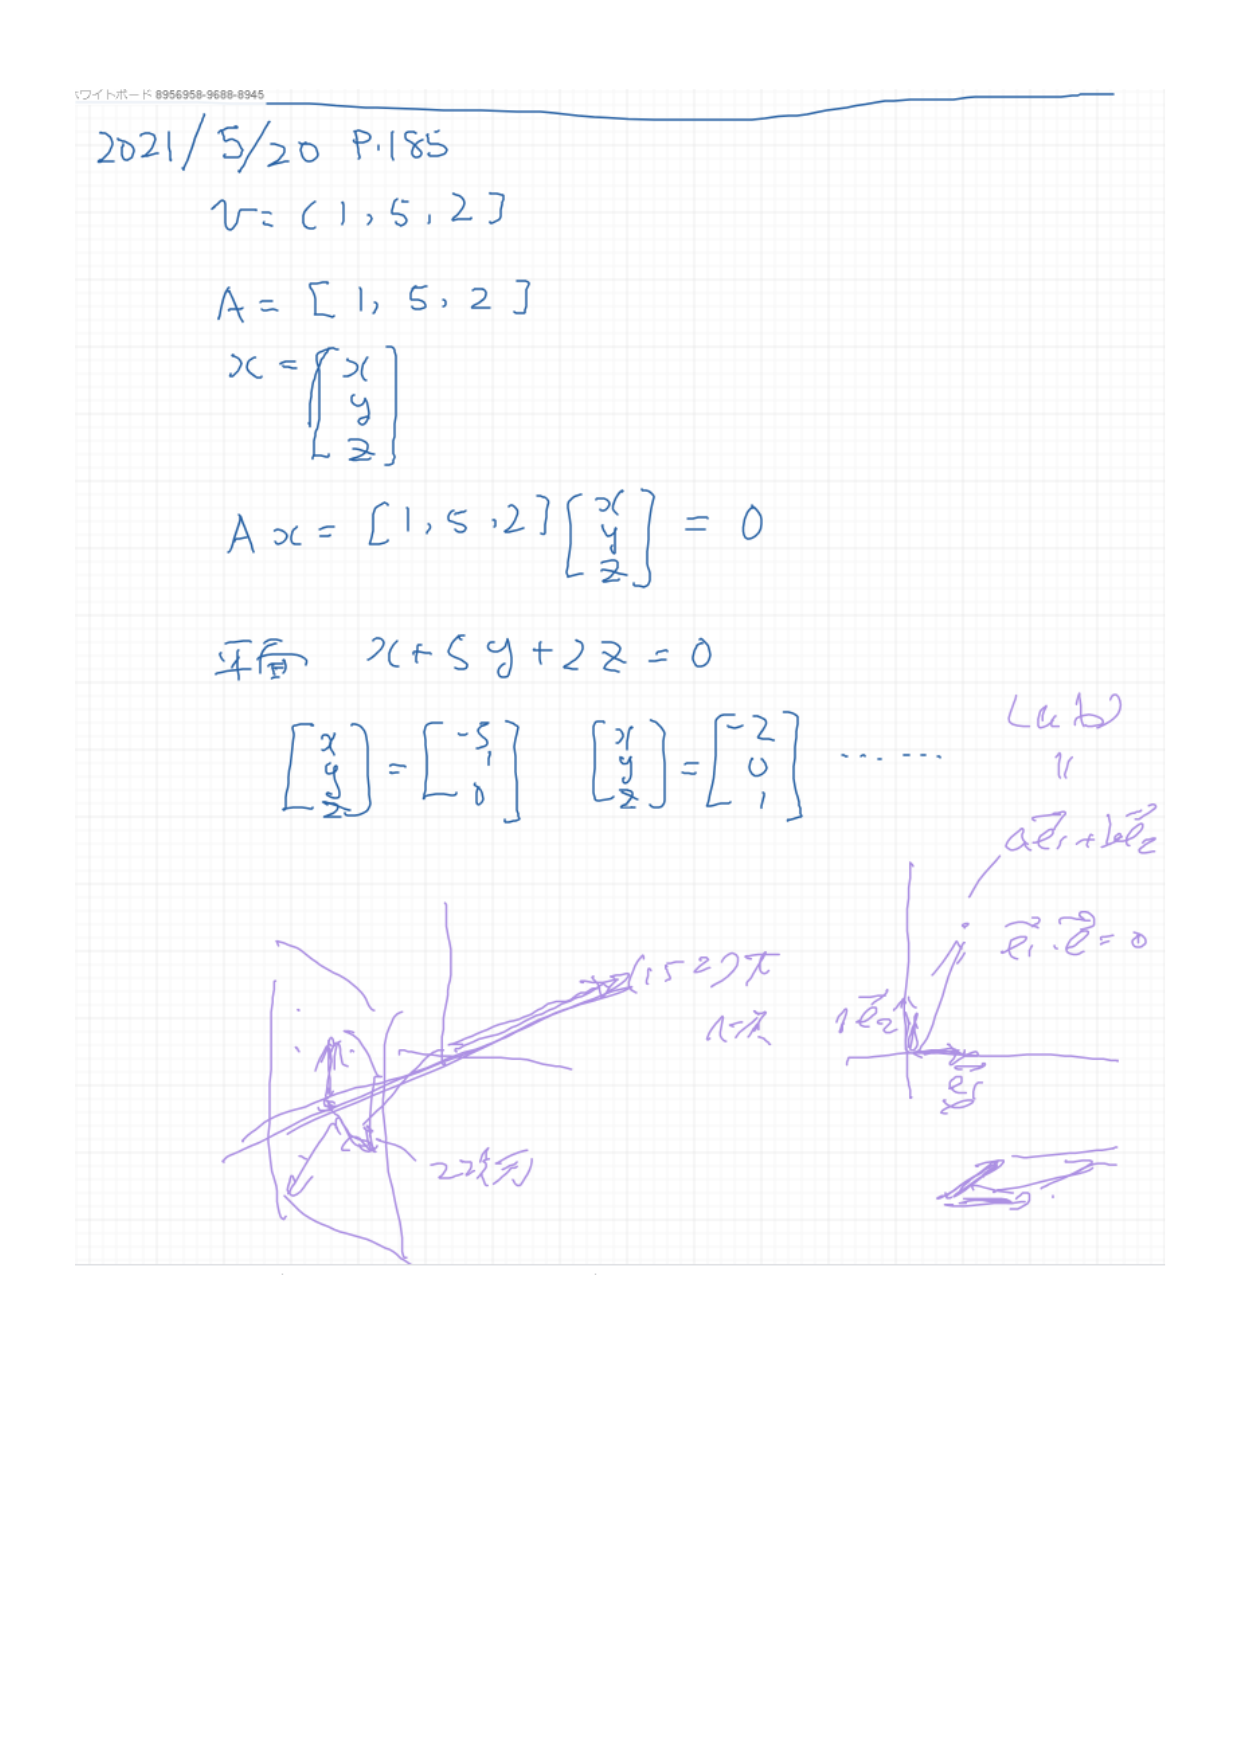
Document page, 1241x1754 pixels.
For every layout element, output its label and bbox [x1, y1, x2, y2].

picture [75, 89, 1166, 1275]
